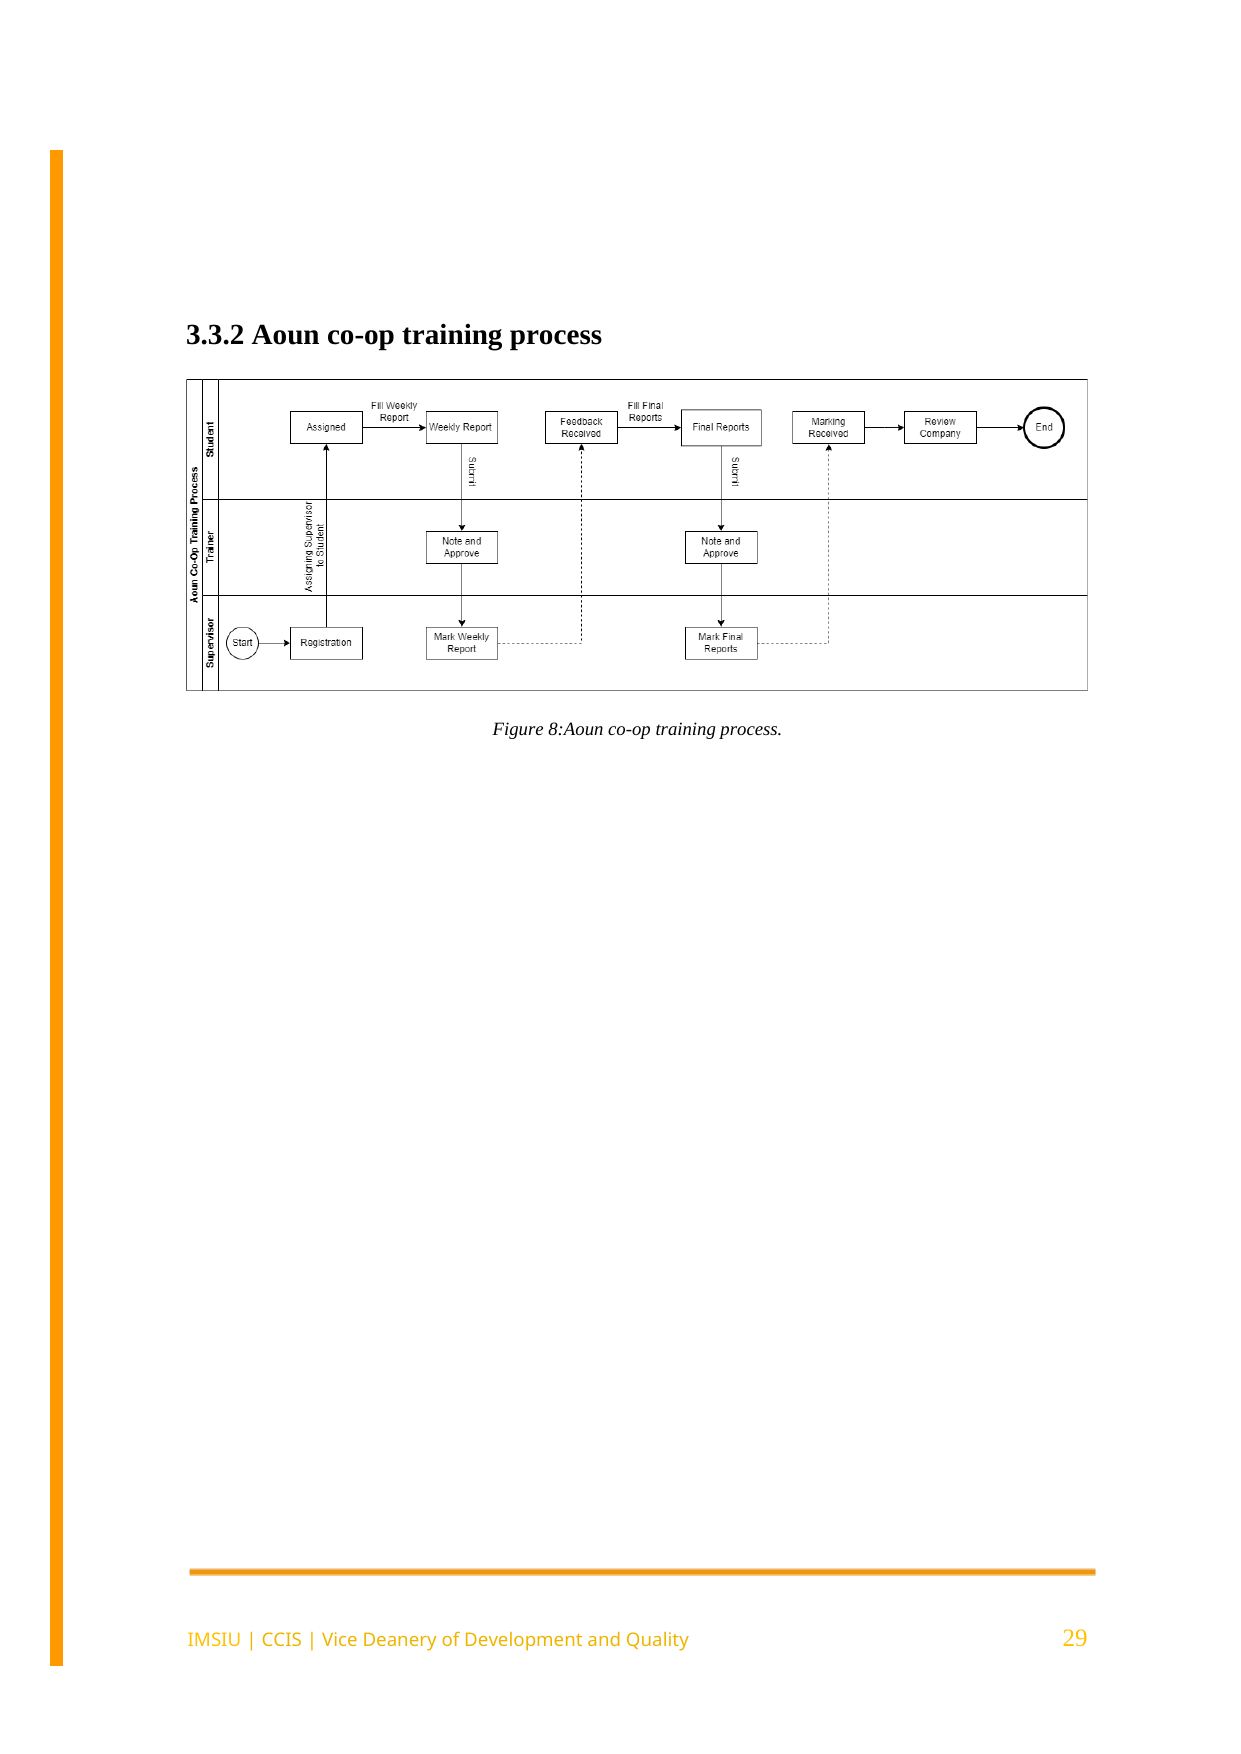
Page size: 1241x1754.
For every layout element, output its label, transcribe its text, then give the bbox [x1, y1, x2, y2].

picture [187, 1567, 1100, 1576]
subtitle 3.3.2 Aoun co-op training process [186, 317, 1092, 350]
text Figure 8:Aoun co-op training process. [186, 717, 1090, 739]
picture [186, 379, 1088, 691]
